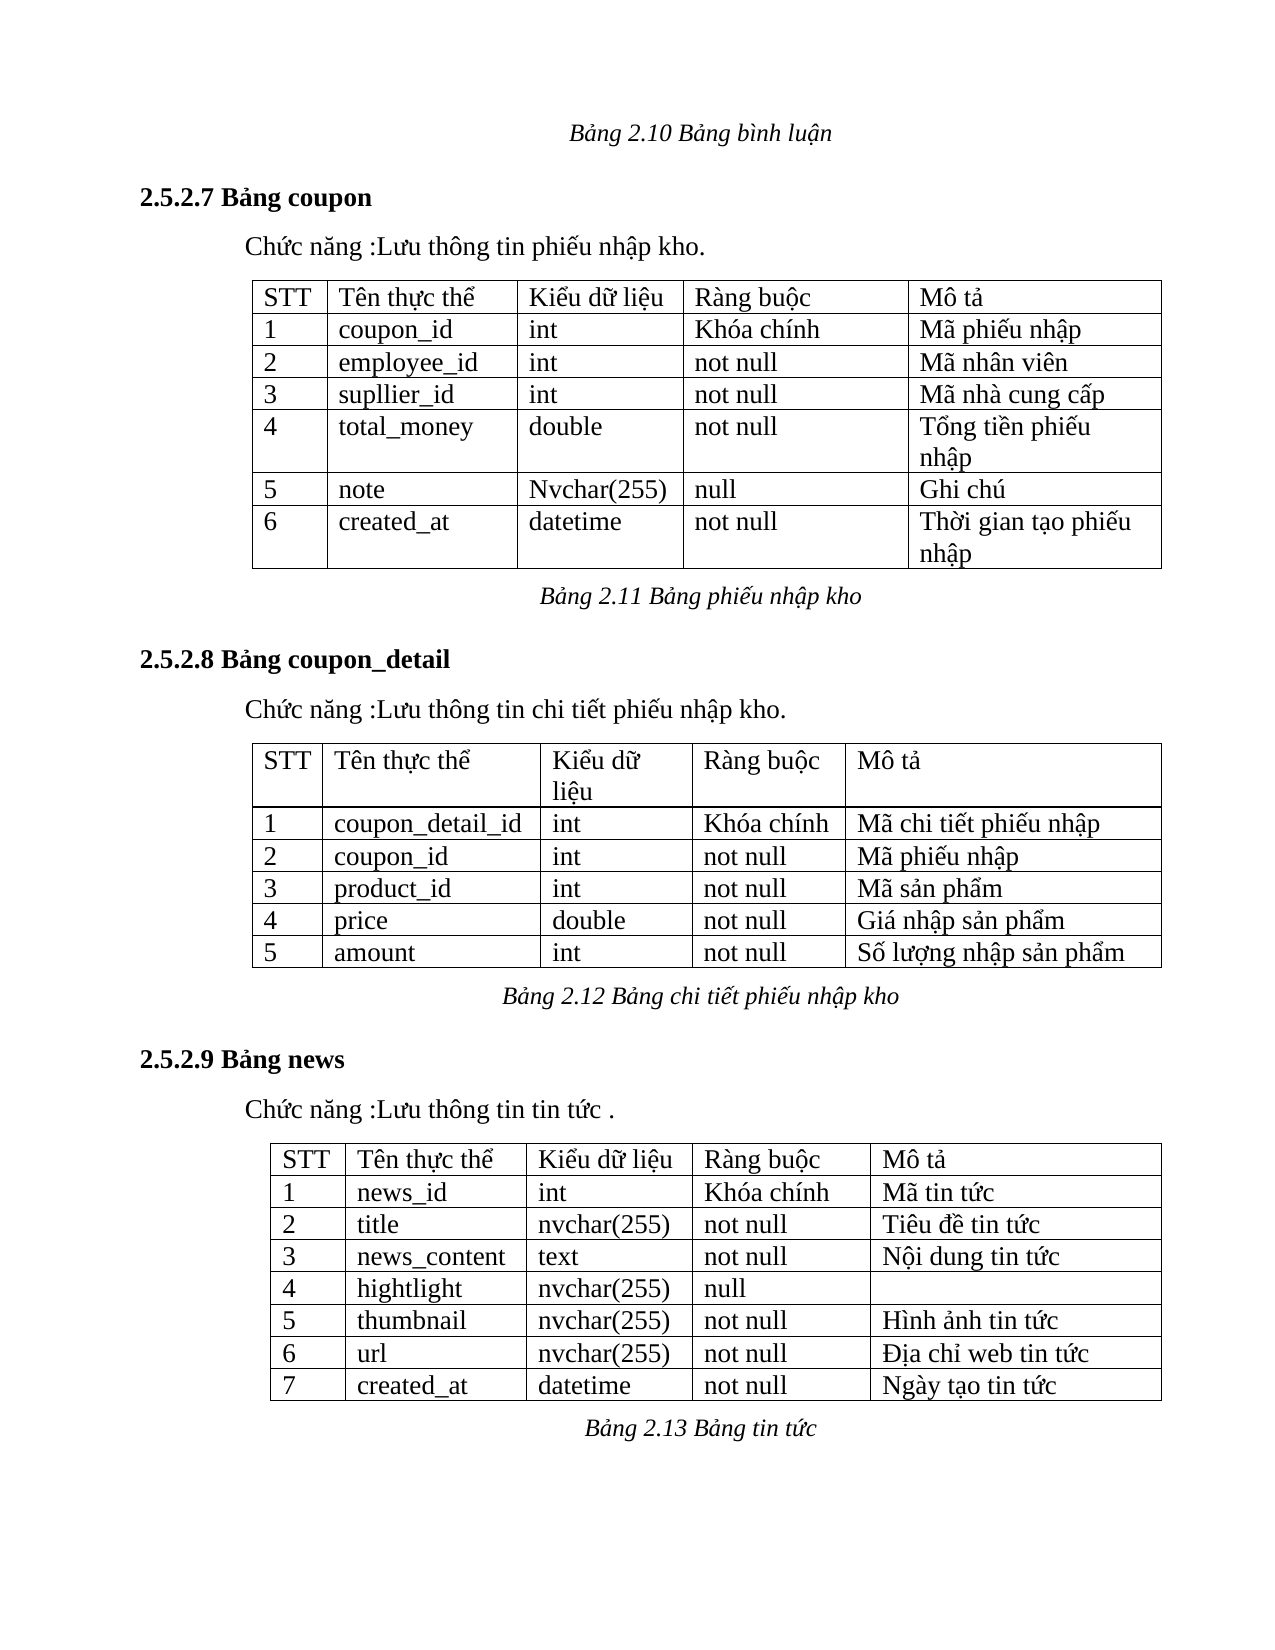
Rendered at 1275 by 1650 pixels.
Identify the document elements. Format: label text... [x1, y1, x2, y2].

table_cell Mã tin tức [871, 1176, 1161, 1207]
table_header Tên thực thể [328, 281, 517, 312]
table_cell Tổng tiền phiếu nhập [909, 410, 1161, 472]
table_cell not null [693, 1337, 870, 1368]
table_cell 2 [253, 346, 327, 377]
table_cell coupon_id [328, 314, 517, 344]
table_cell not null [684, 506, 908, 568]
table_cell Nội dung tin tức [871, 1240, 1161, 1271]
table_cell Khóa chính [693, 1176, 870, 1207]
table_cell Nvchar(255) [518, 473, 683, 504]
table_cell 6 [271, 1337, 345, 1368]
table_cell 4 [253, 904, 322, 935]
table_header Mô tả [871, 1144, 1161, 1175]
table_header Ràng buộc [684, 281, 908, 312]
table_cell null [693, 1272, 870, 1303]
table_cell [871, 1272, 1161, 1303]
table_cell url [346, 1337, 526, 1368]
table_cell news_content [346, 1240, 526, 1271]
table_cell note [328, 473, 517, 504]
table_cell not null [693, 1240, 870, 1271]
table_cell double [518, 410, 683, 472]
table_cell 1 [253, 314, 327, 344]
table_cell 2 [253, 840, 322, 871]
table_cell not null [693, 936, 845, 967]
table_cell Hình ảnh tin tức [871, 1305, 1161, 1336]
table_cell not null [693, 1208, 870, 1239]
subtitle Bảng coupon_detail [139, 643, 1156, 674]
table_cell Số lượng nhập sản phẩm [846, 936, 1161, 967]
table_cell datetime [518, 506, 683, 568]
table_cell created_at [346, 1369, 526, 1400]
table_cell int [527, 1176, 692, 1207]
table_cell Mã chi tiết phiếu nhập [846, 808, 1161, 838]
table_cell 6 [253, 506, 327, 568]
table_cell Giá nhập sản phẩm [846, 904, 1161, 935]
table_cell nvchar(255) [527, 1272, 692, 1303]
table_cell thumbnail [346, 1305, 526, 1336]
table_cell not null [693, 904, 845, 935]
table_cell Khóa chính [693, 808, 845, 838]
table_header Kiểu dữ liệu [541, 744, 692, 806]
table_header Tên thực thể [346, 1144, 526, 1175]
table_cell Địa chỉ web tin tức [871, 1337, 1161, 1368]
table_cell Thời gian tạo phiếu nhập [909, 506, 1161, 568]
table_cell title [346, 1208, 526, 1239]
table_cell 5 [253, 936, 322, 967]
text Chức năng :Lưu thông tin chi tiết phiếu nhập kho. [244, 693, 1156, 724]
table_header Kiểu dữ liệu [518, 281, 683, 312]
table_header STT [253, 281, 327, 312]
table_cell nvchar(255) [527, 1208, 692, 1239]
table_header Kiểu dữ liệu [527, 1144, 692, 1175]
table_cell coupon_id [323, 840, 540, 871]
table_cell Ghi chú [909, 473, 1161, 504]
table_cell null [684, 473, 908, 504]
table_cell double [541, 904, 692, 935]
table_cell text [527, 1240, 692, 1271]
table_cell news_id [346, 1176, 526, 1207]
table_cell product_id [323, 872, 540, 903]
table_cell Mã nhà cung cấp [909, 378, 1161, 409]
table_cell Mã phiếu nhập [909, 314, 1161, 344]
table_header Mô tả [909, 281, 1161, 312]
table_cell 4 [271, 1272, 345, 1303]
table_cell not null [684, 378, 908, 409]
table_cell Mã nhân viên [909, 346, 1161, 377]
table_cell int [518, 314, 683, 344]
table_cell Ngày tạo tin tức [871, 1369, 1161, 1400]
table_cell amount [323, 936, 540, 967]
text Chức năng :Lưu thông tin tin tức . [244, 1093, 1156, 1124]
table_cell 2 [271, 1208, 345, 1239]
table_cell nvchar(255) [527, 1305, 692, 1336]
table_cell 3 [253, 378, 327, 409]
table_cell not null [693, 872, 845, 903]
table_cell not null [684, 346, 908, 377]
table_cell int [541, 808, 692, 838]
table_header Tên thực thể [323, 744, 540, 806]
table_cell nvchar(255) [527, 1337, 692, 1368]
table_cell 7 [271, 1369, 345, 1400]
subtitle Bảng coupon [139, 181, 1156, 212]
table_cell Tiêu đề tin tức [871, 1208, 1161, 1239]
table_cell int [541, 872, 692, 903]
table_cell 1 [253, 808, 322, 838]
table_cell created_at [328, 506, 517, 568]
text Chức năng :Lưu thông tin phiếu nhập kho. [244, 230, 1156, 262]
table_cell int [518, 378, 683, 409]
table_cell 1 [271, 1176, 345, 1207]
table_cell hightlight [346, 1272, 526, 1303]
table_cell total_money [328, 410, 517, 472]
table_cell int [541, 840, 692, 871]
table_cell 3 [271, 1240, 345, 1271]
table_cell 5 [253, 473, 327, 504]
table_cell Mã phiếu nhập [846, 840, 1161, 871]
table_cell supllier_id [328, 378, 517, 409]
table_cell not null [693, 1369, 870, 1400]
table_header Ràng buộc [693, 1144, 870, 1175]
table_cell Khóa chính [684, 314, 908, 344]
table_header Mô tả [846, 744, 1161, 806]
table_cell employee_id [328, 346, 517, 377]
table_cell 3 [253, 872, 322, 903]
table_cell Mã sản phẩm [846, 872, 1161, 903]
table_cell 5 [271, 1305, 345, 1336]
table_cell not null [684, 410, 908, 472]
table_cell not null [693, 840, 845, 871]
table_header Ràng buộc [693, 744, 845, 806]
table_cell not null [693, 1305, 870, 1336]
table_cell price [323, 904, 540, 935]
table_cell int [518, 346, 683, 377]
table_cell int [541, 936, 692, 967]
table_cell datetime [527, 1369, 692, 1400]
table_header STT [253, 744, 322, 806]
table_cell 4 [253, 410, 327, 472]
table_cell coupon_detail_id [323, 808, 540, 838]
subtitle Bảng news [139, 1043, 1156, 1074]
table_header STT [271, 1144, 345, 1175]
